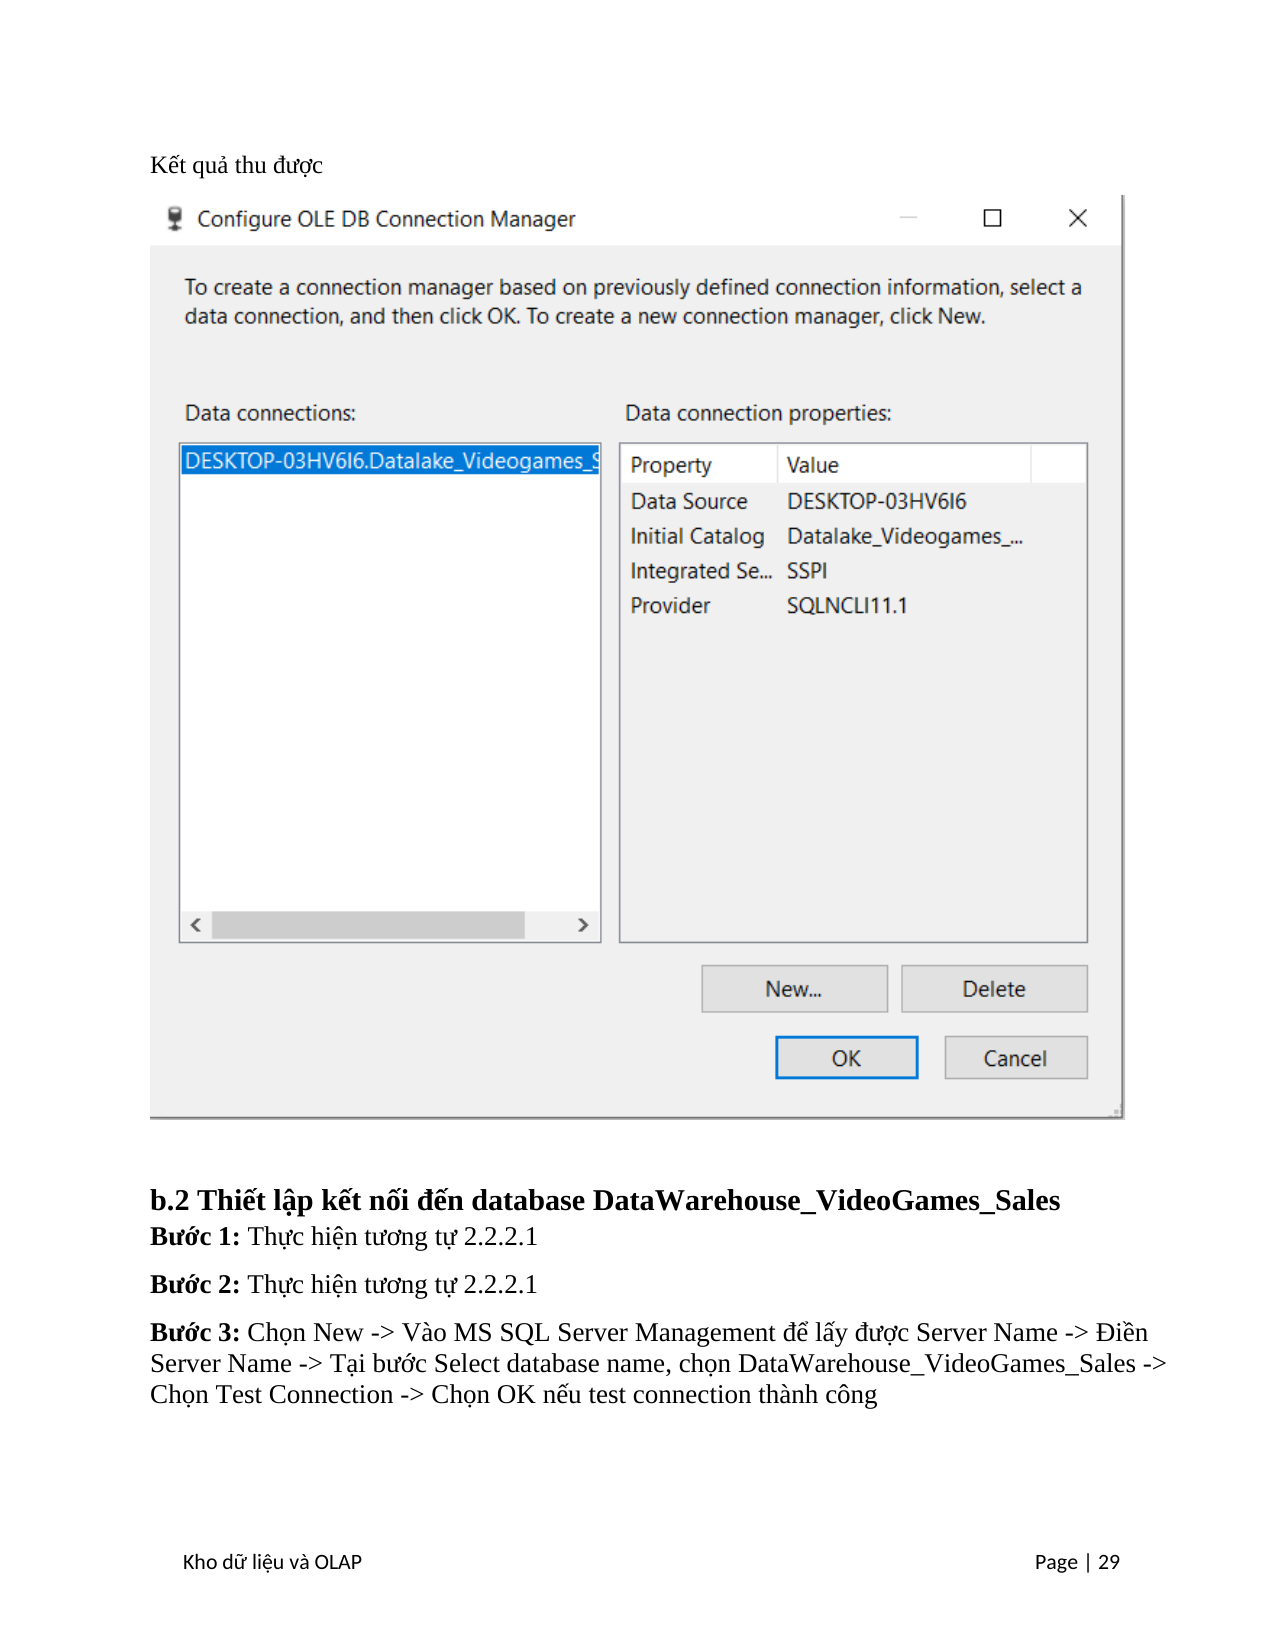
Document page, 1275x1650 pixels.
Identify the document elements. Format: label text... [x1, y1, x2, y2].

subtitle b.2 Thiết lập kết nối đến database DataWarehouse_VideoGames_Sales [150, 1182, 1125, 1217]
text Bước 2: Thực hiện tương tự 2.2.2.1 [150, 1268, 1160, 1299]
text Bước 3: Chọn New -> Vào MS SQL Server Management để lấy được Server Name -> Điền Server Name -> Tại bước Select database name, chọn DataWarehouse_VideoGames_Sales -> Chọn Test Connection -> Chọn OK nếu test connection thành công [150, 1316, 1188, 1409]
text Bước 1: Thực hiện tương tự 2.2.2.1 [150, 1220, 1160, 1251]
text Kết quả thu được [150, 150, 1160, 179]
picture [150, 195, 1125, 1120]
